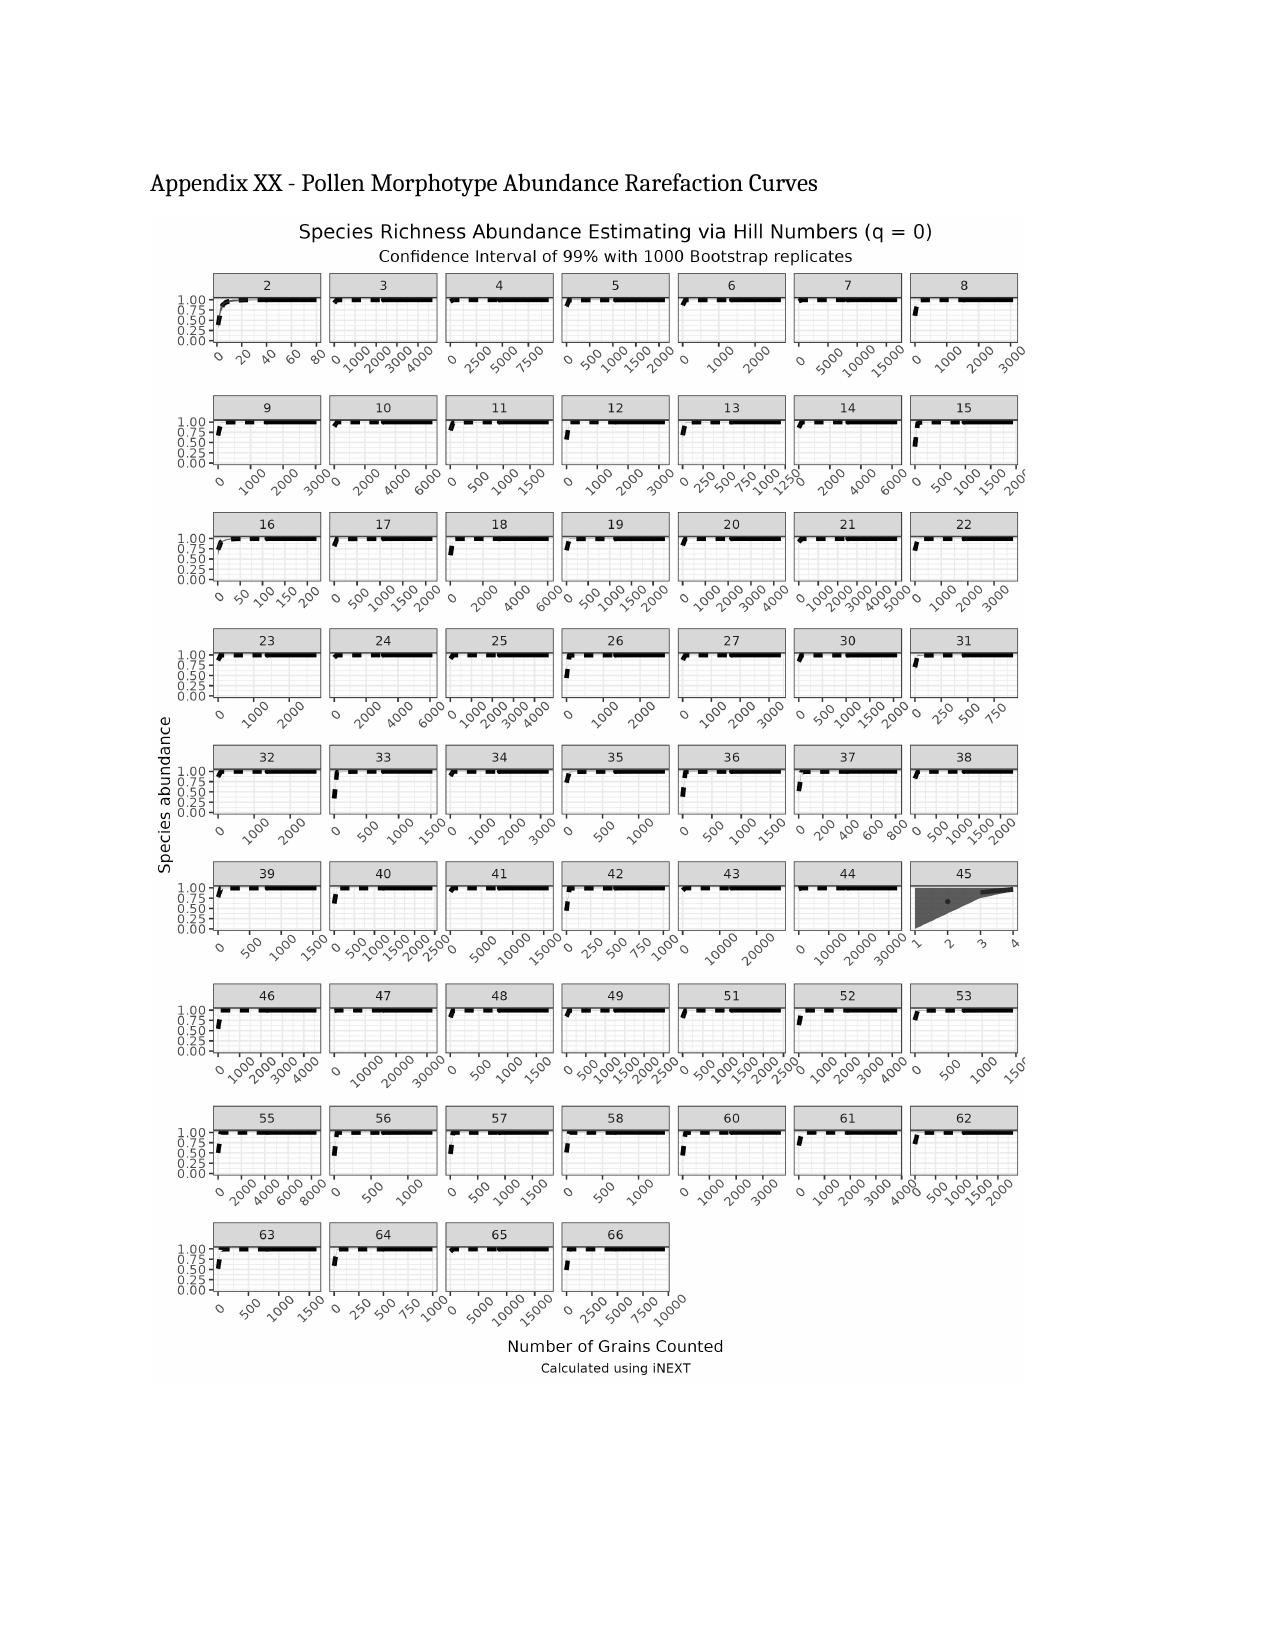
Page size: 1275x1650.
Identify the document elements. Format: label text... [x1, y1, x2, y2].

text Appendix XX - Pollen Morphotype Abundance Rarefaction Curves [150, 169, 1125, 197]
picture [150, 216, 1025, 1383]
